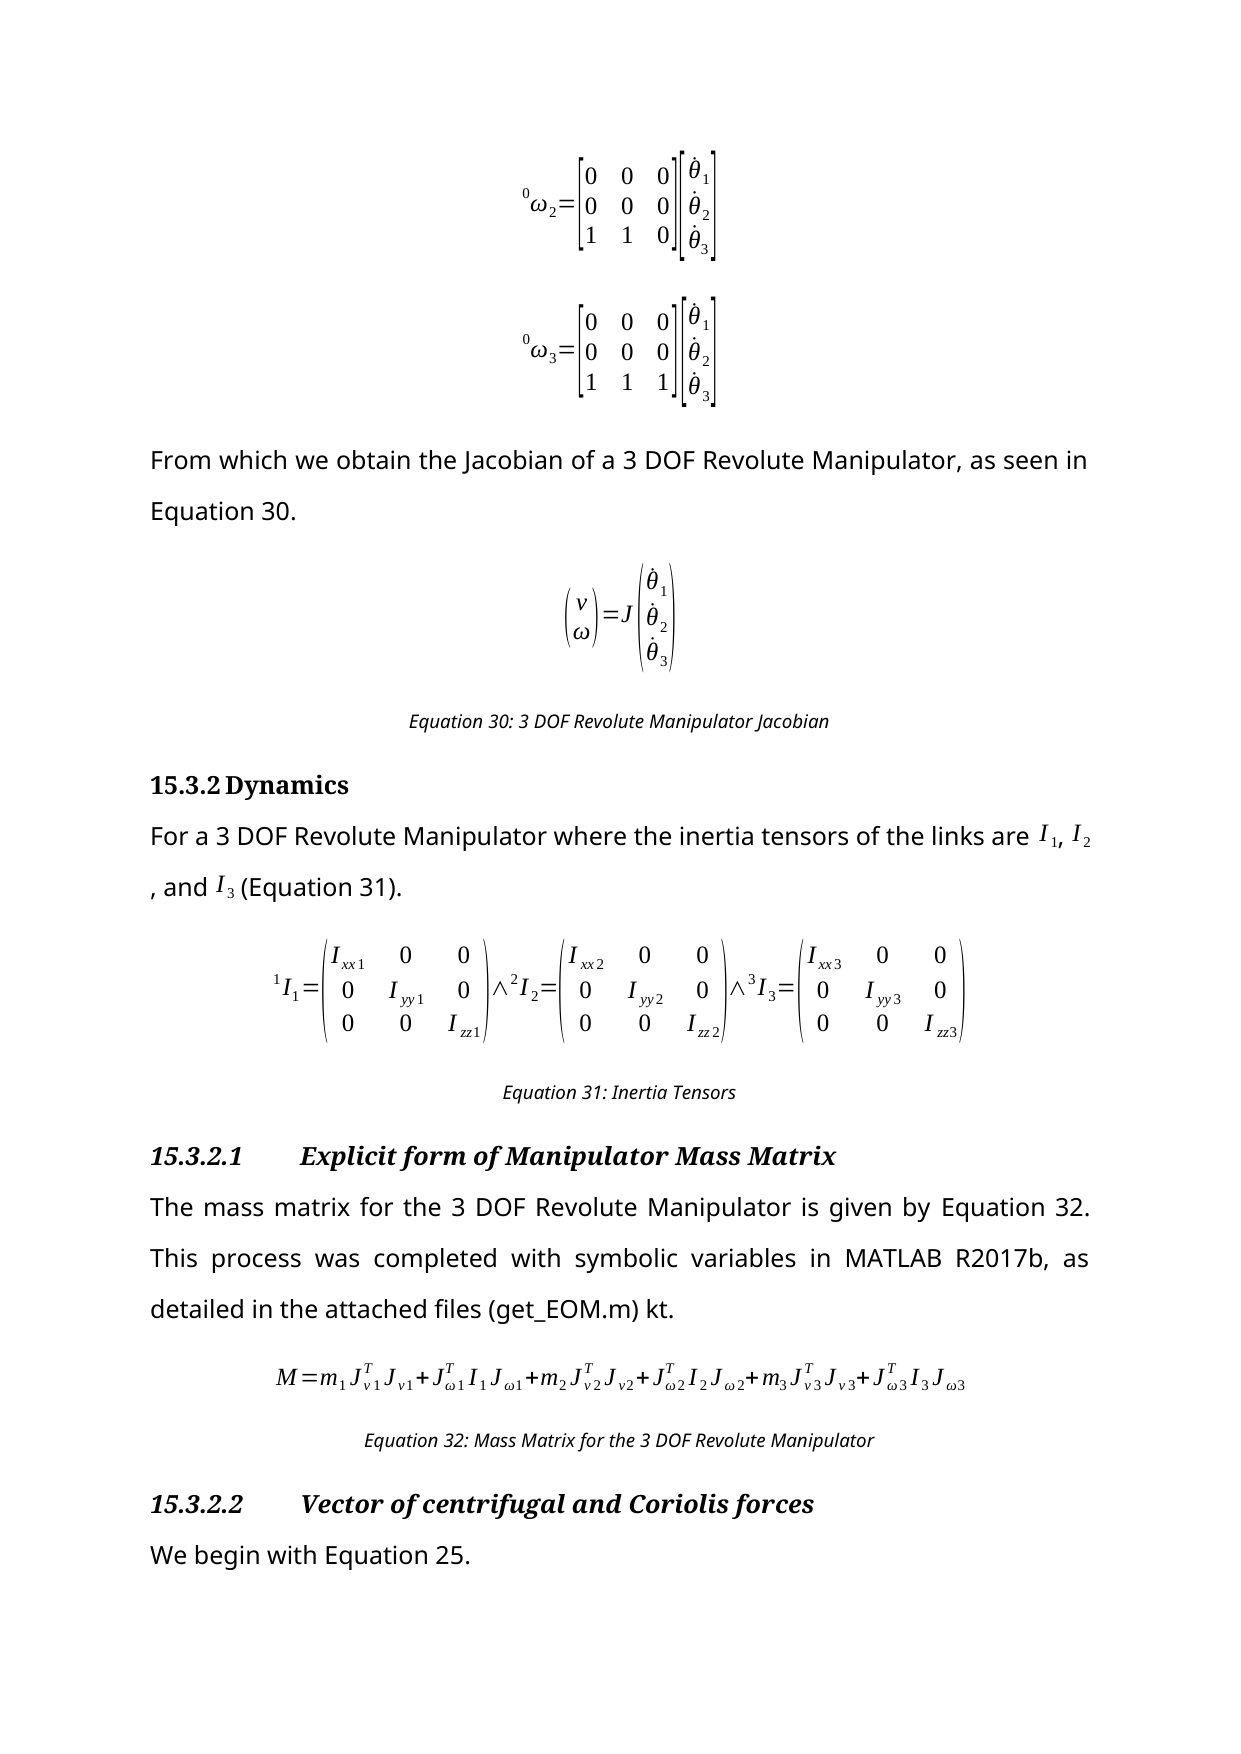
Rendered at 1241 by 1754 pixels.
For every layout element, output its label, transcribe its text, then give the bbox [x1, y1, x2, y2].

subtitle Explicit form of Manipulator Mass Matrix [150, 1138, 1090, 1172]
text We begin with Equation 25. [150, 1538, 1090, 1572]
text The mass matrix for the 3 DOF Revolute Manipulator is given by Equation 32. This process was completed with symbolic variables in MATLAB R2017b, as detailed in the attached files (get_EOM.m) kt. [150, 1189, 1090, 1325]
subtitle Dynamics [150, 767, 1090, 801]
text Equation 30: 3 DOF Revolute Manipulator Jacobian [150, 708, 1090, 734]
text Equation 32: Mass Matrix for the 3 DOF Revolute Manipulator [150, 1428, 1090, 1453]
text Equation 31: Inertia Tensors [150, 1079, 1090, 1105]
text From which we obtain the Jacobian of a 3 DOF Revolute Manipulator, as seen in Equation 30. [150, 443, 1090, 528]
subtitle Vector of centrifugal and Coriolis forces [150, 1487, 1090, 1521]
text For a 3 DOF Revolute Manipulator where the inertia tensors of the links are , , and (Equation 31). [150, 818, 1090, 903]
